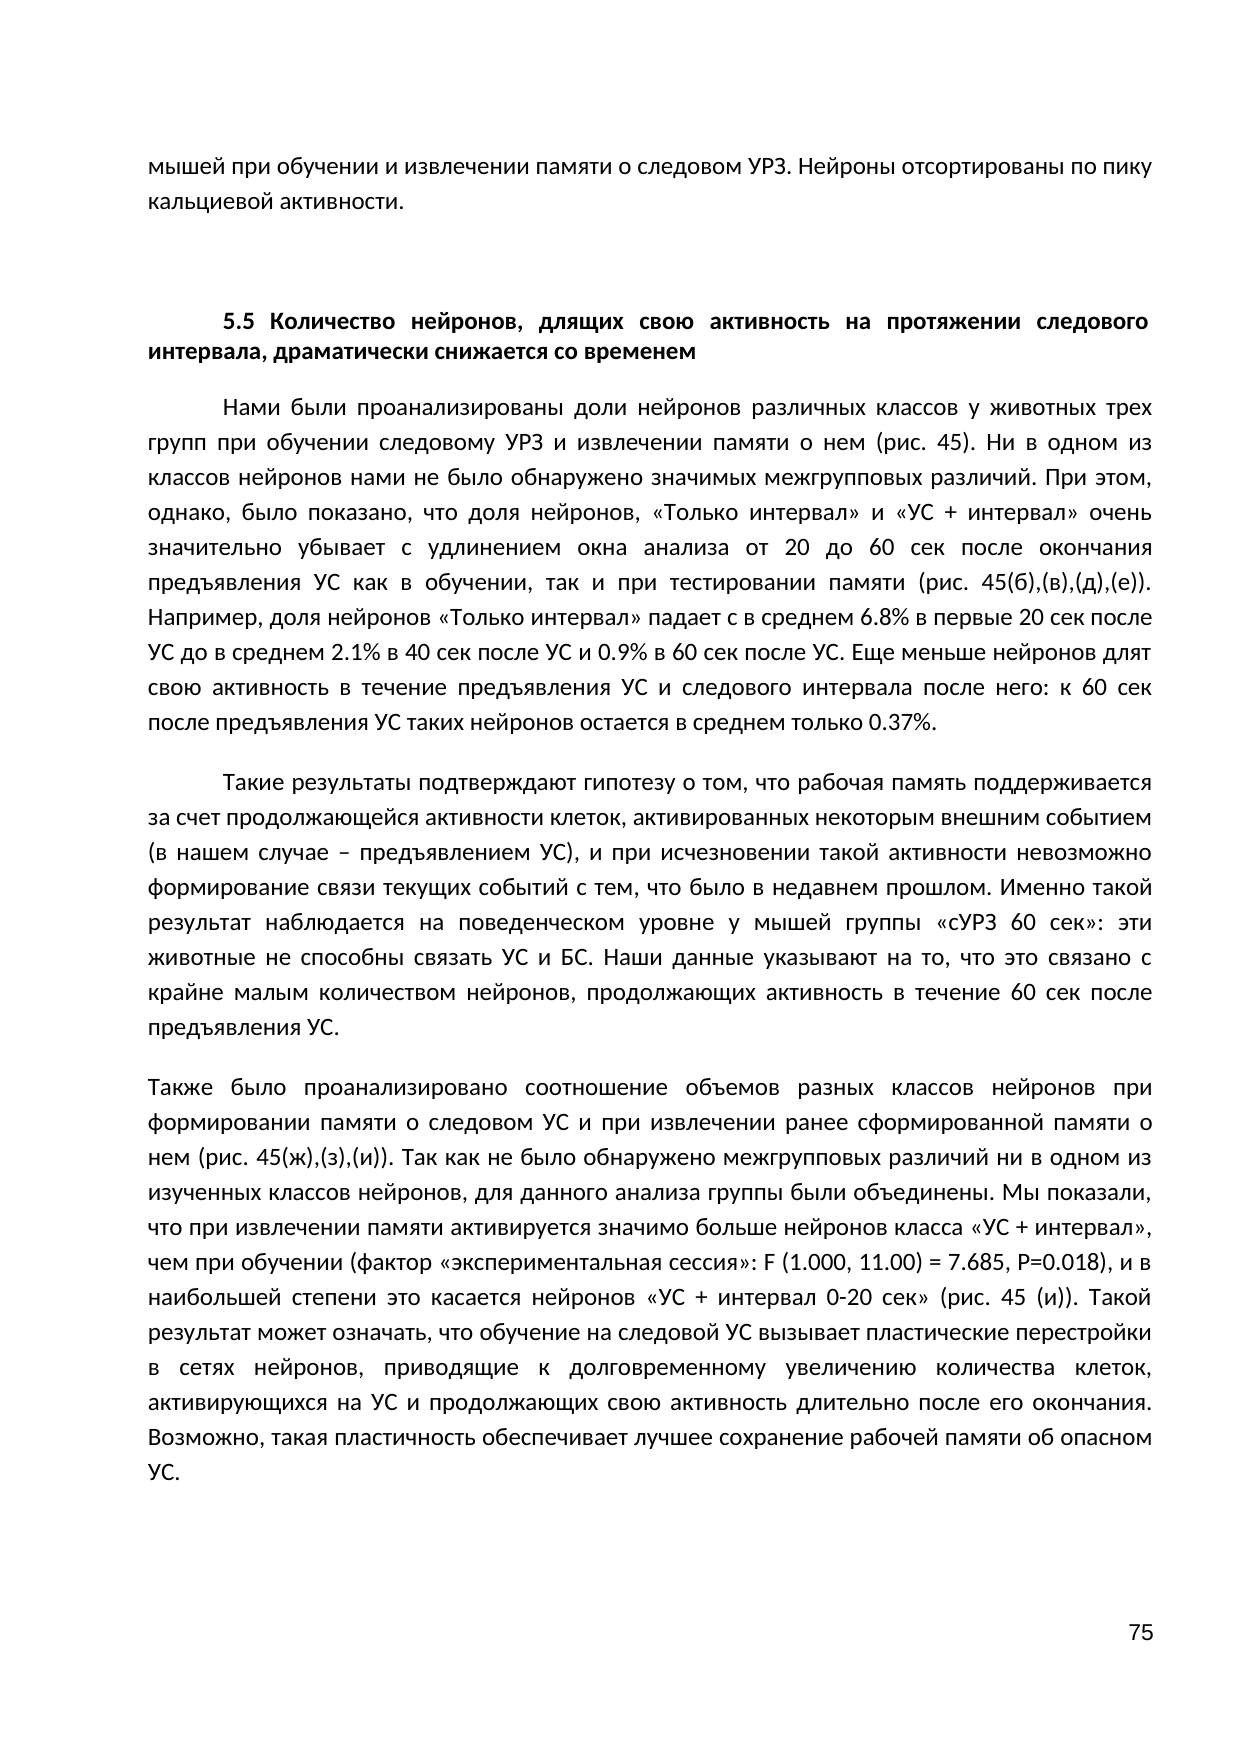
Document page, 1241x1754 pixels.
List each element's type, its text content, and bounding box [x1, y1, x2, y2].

text Нами были проанализированы доли нейронов различных классов у животных трех групп при обучении следовому УРЗ и извлечении памяти о нем (рис. 45). Ни в одном из классов нейронов нами не было обнаружено значимых межгрупповых различий. При этом, однако, было показано, что доля нейронов, «Только интервал» и «УС + интервал» очень значительно убывает с удлинением окна анализа от 20 до 60 сек после окончания предъявления УС как в обучении, так и при тестировании памяти (рис. 45(б),(в),(д),(е)). Например, доля нейронов «Только интервал» падает с в среднем 6.8% в первые 20 сек после УС до в среднем 2.1% в 40 сек после УС и 0.9% в 60 сек после УС. Еще меньше нейронов длят свою активность в течение предъявления УС и следового интервала после него: к 60 сек после предъявления УС таких нейронов остается в среднем только 0.37%. [148, 391, 1153, 737]
subtitle 5.5 Количество нейронов, длящих свою активность на протяжении следового интервала, драматически снижается со временем [148, 305, 1149, 366]
text Также было проанализировано соотношение объемов разных классов нейронов при формировании памяти о следовом УС и при извлечении ранее сформированной памяти о нем (рис. 45(ж),(з),(и)). Так как не было обнаружено межгрупповых различий ни в одном из изученных классов нейронов, для данного анализа группы были объединены. Мы показали, что при извлечении памяти активируется значимо больше нейронов класса «УС + интервал», чем при обучении (фактор «экспериментальная сессия»: F (1.000, 11.00) = 7.685, P=0.018), и в наибольшей степени это касается нейронов «УС + интервал 0-20 сек» (рис. 45 (и)). Такой результат может означать, что обучение на следовой УС вызывает пластические перестройки в сетях нейронов, приводящие к долговременному увеличению количества клеток, активирующихся на УС и продолжающих свою активность длительно после его окончания. Возможно, такая пластичность обеспечивает лучшее сохранение рабочей памяти об опасном УС. [148, 1071, 1153, 1487]
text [148, 150, 1153, 216]
text Такие результаты подтверждают гипотезу о том, что рабочая память поддерживается за счет продолжающейся активности клеток, активированных некоторым внешним событием (в нашем случае – предъявлением УС), и при исчезновении такой активности невозможно формирование связи текущих событий с тем, что было в недавнем прошлом. Именно такой результат наблюдается на поведенческом уровне у мышей группы «сУРЗ 60 сек»: эти животные не способны связать УС и БС. Наши данные указывают на то, что это связано с крайне малым количеством нейронов, продолжающих активность в течение 60 сек после предъявления УС. [148, 766, 1153, 1042]
